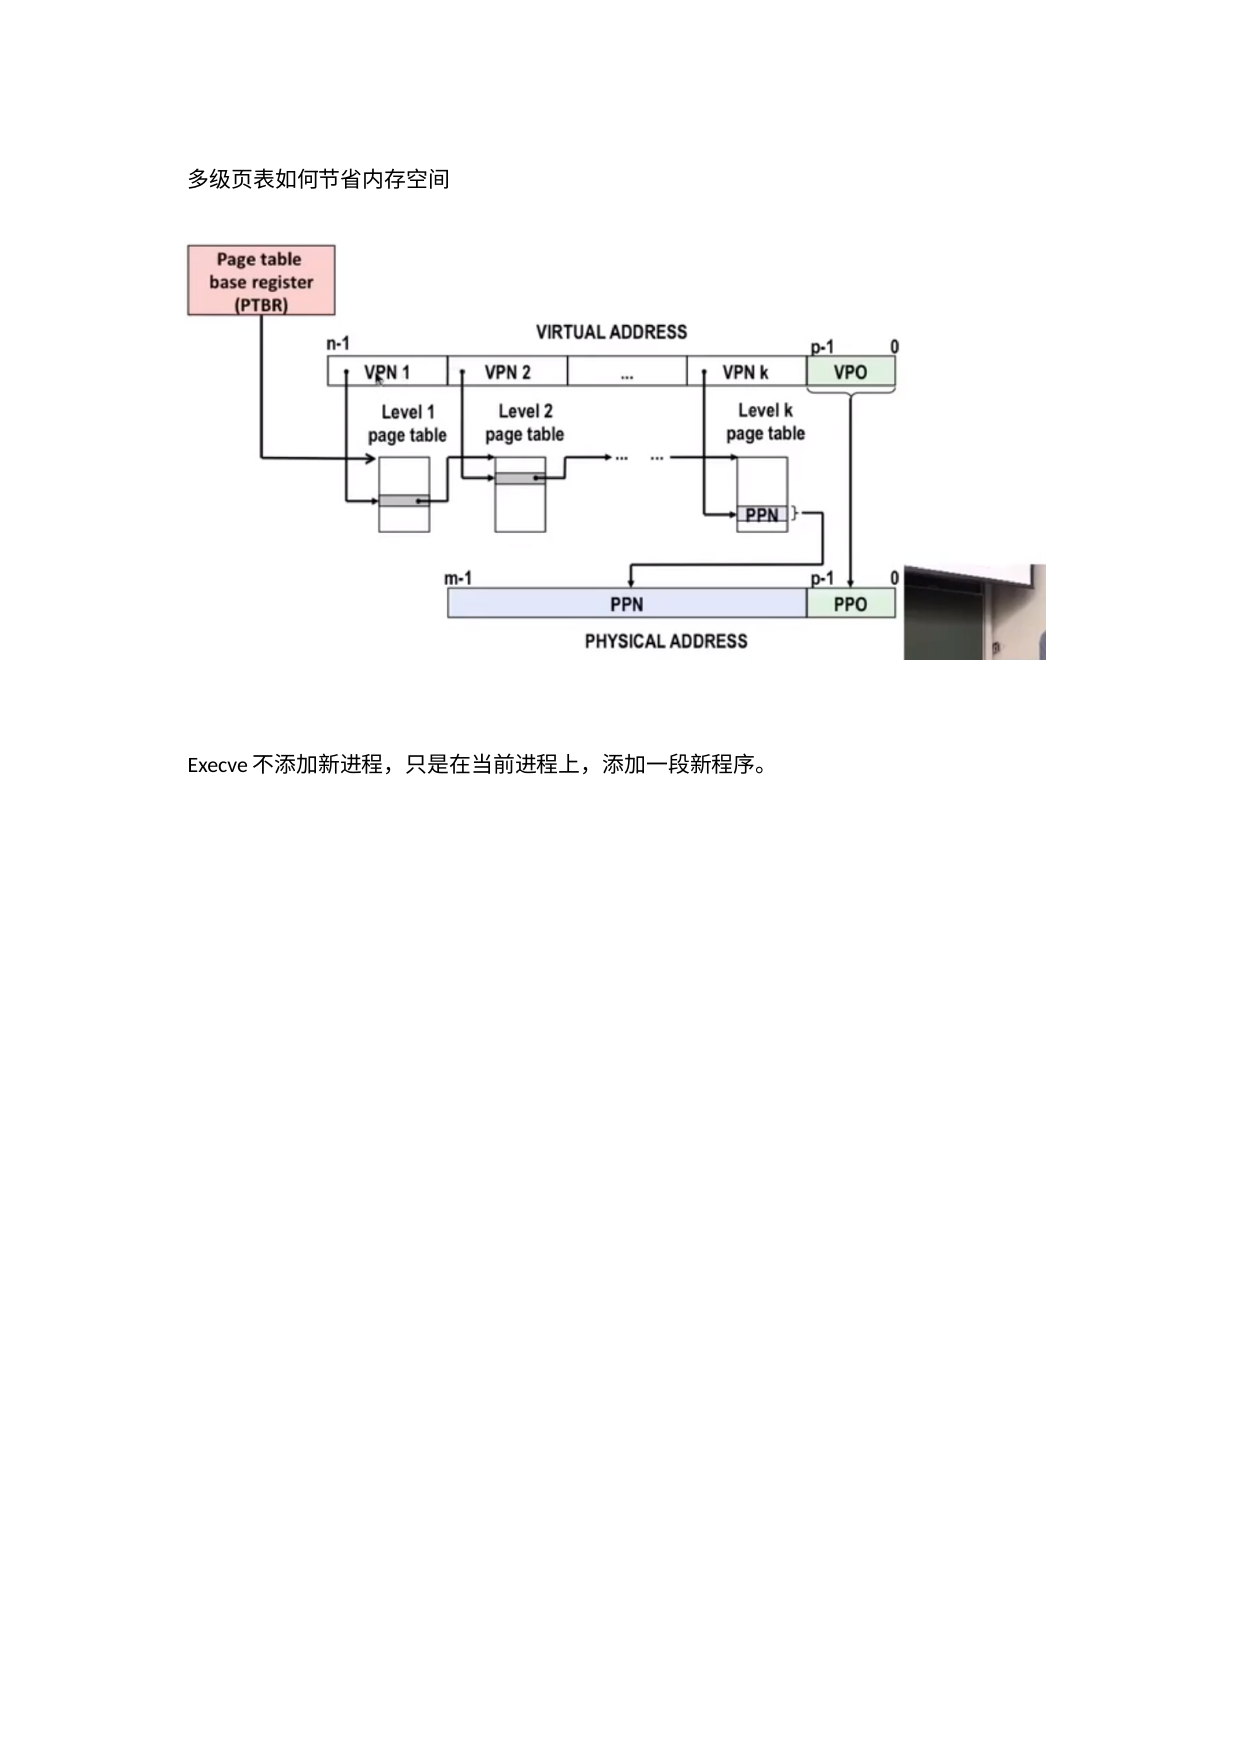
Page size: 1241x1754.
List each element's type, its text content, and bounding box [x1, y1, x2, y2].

text 多级页表如何节省内存空间 [187, 162, 1053, 194]
text Execve不添加新进程，只是在当前进程上，添加一段新程序。 [187, 747, 1053, 779]
picture [180, 216, 1046, 660]
